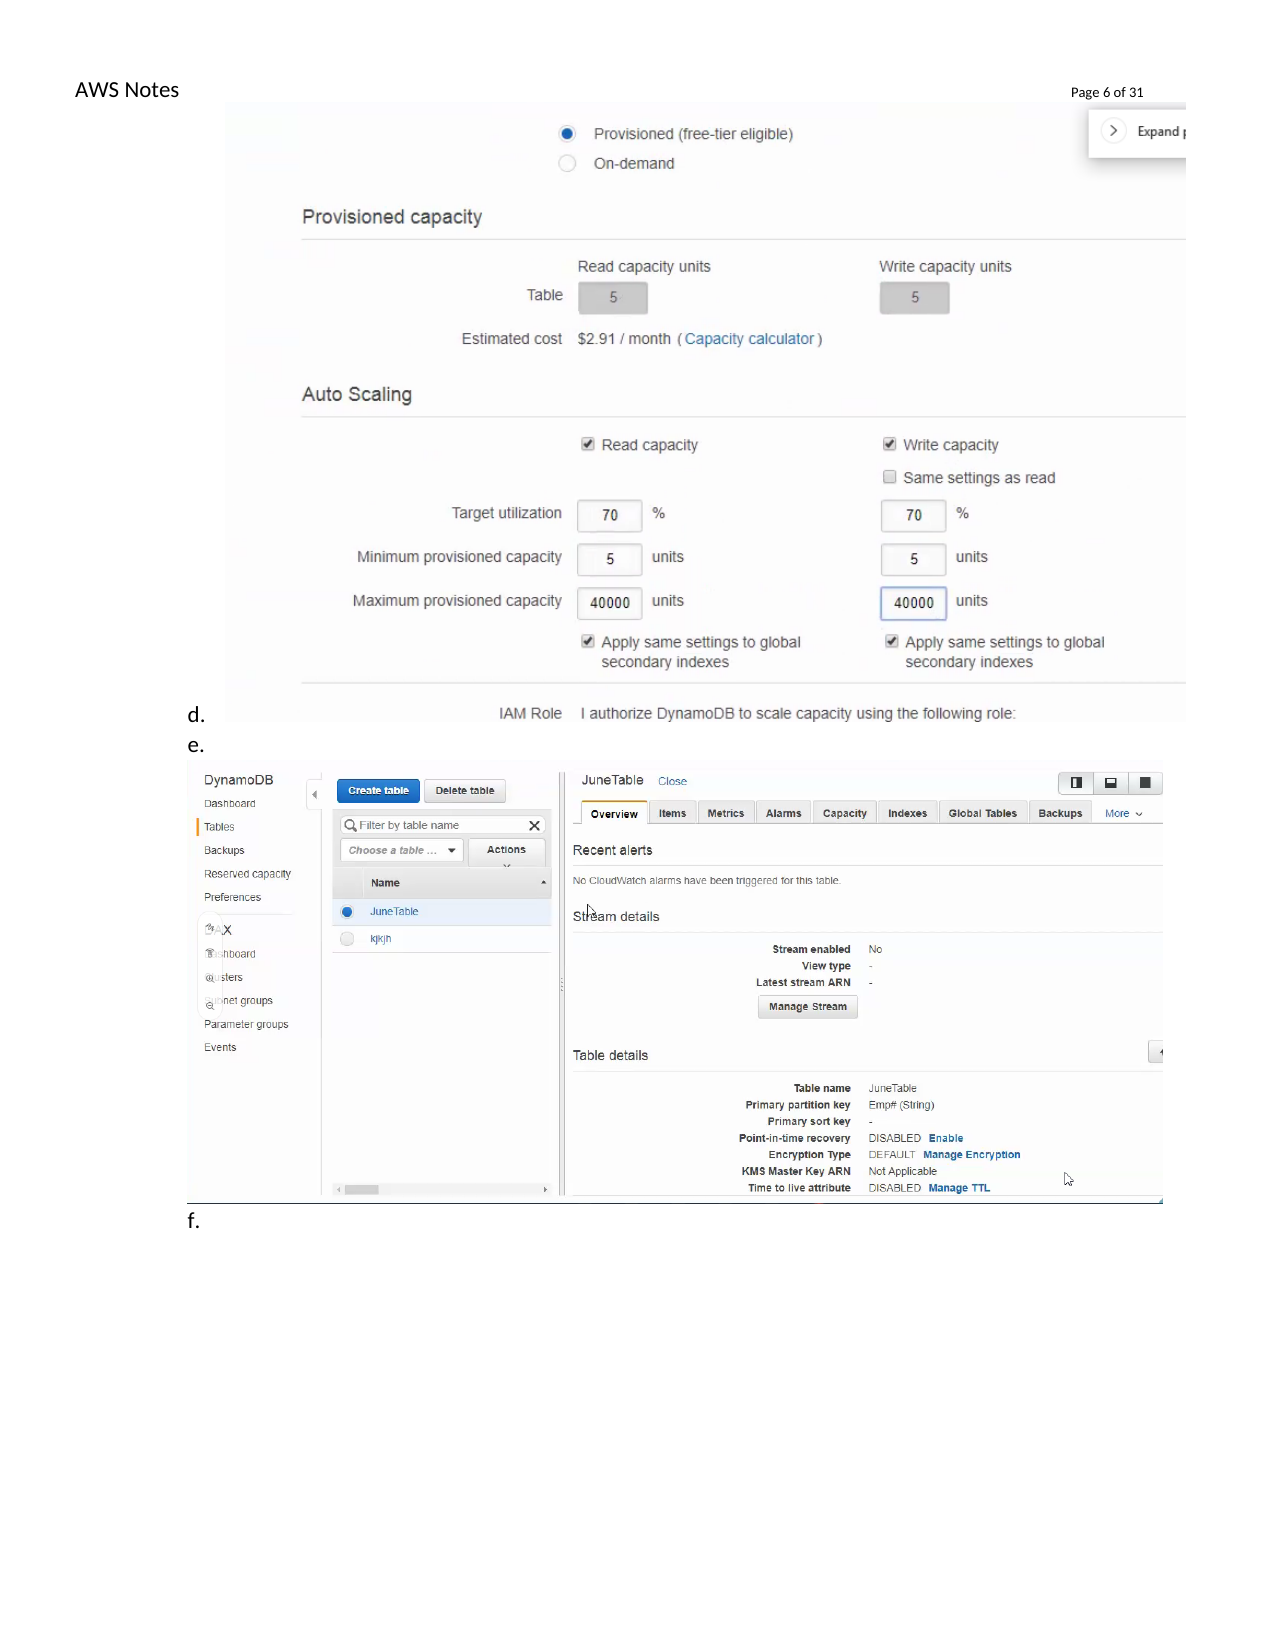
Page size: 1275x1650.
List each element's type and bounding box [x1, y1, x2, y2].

picture [187, 760, 1163, 1204]
picture [225, 102, 1186, 722]
